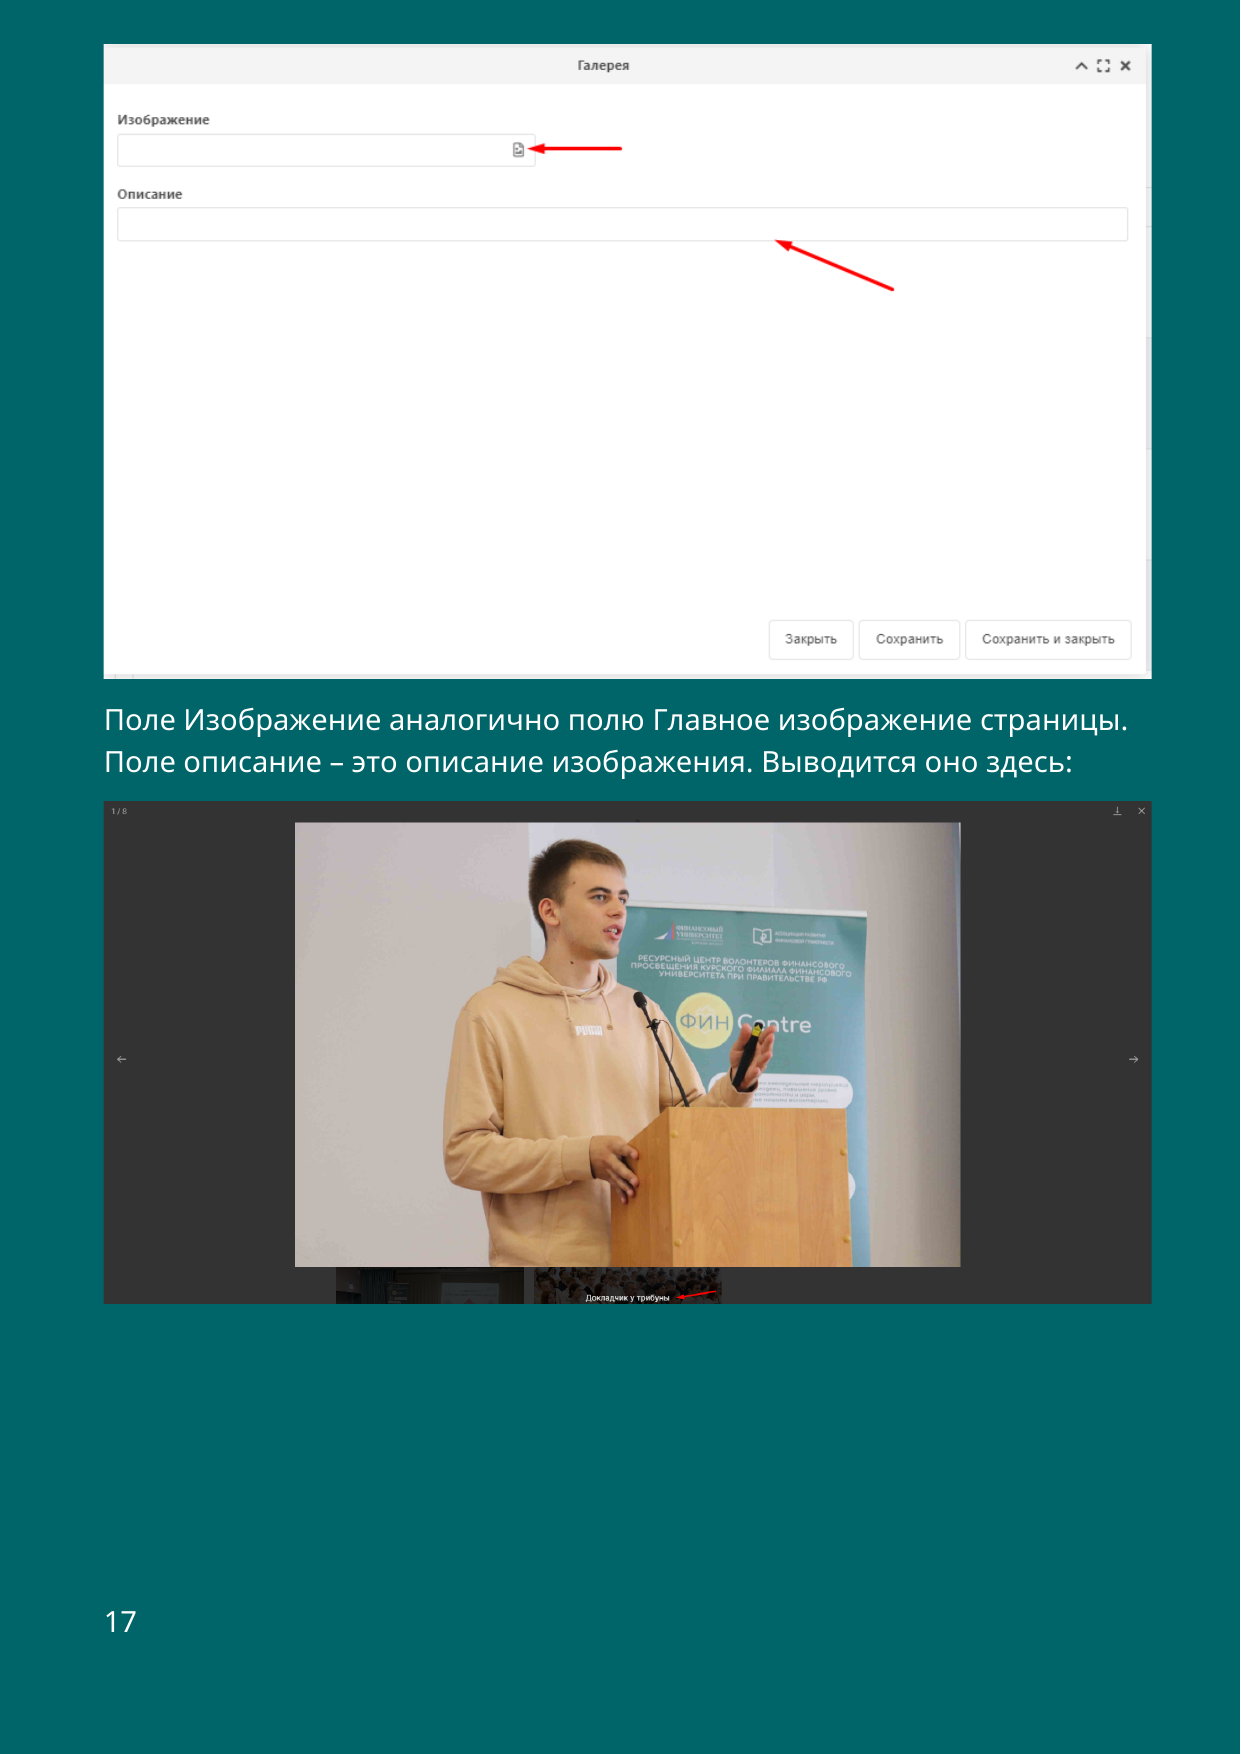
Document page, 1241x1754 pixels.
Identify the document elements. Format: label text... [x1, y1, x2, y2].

text Поле Изображение аналогично полю Главное изображение страницы. Поле описание – это описание изображения. Выводится оно здесь: [103, 699, 1152, 781]
picture [103, 801, 1152, 1304]
picture [103, 44, 1152, 679]
